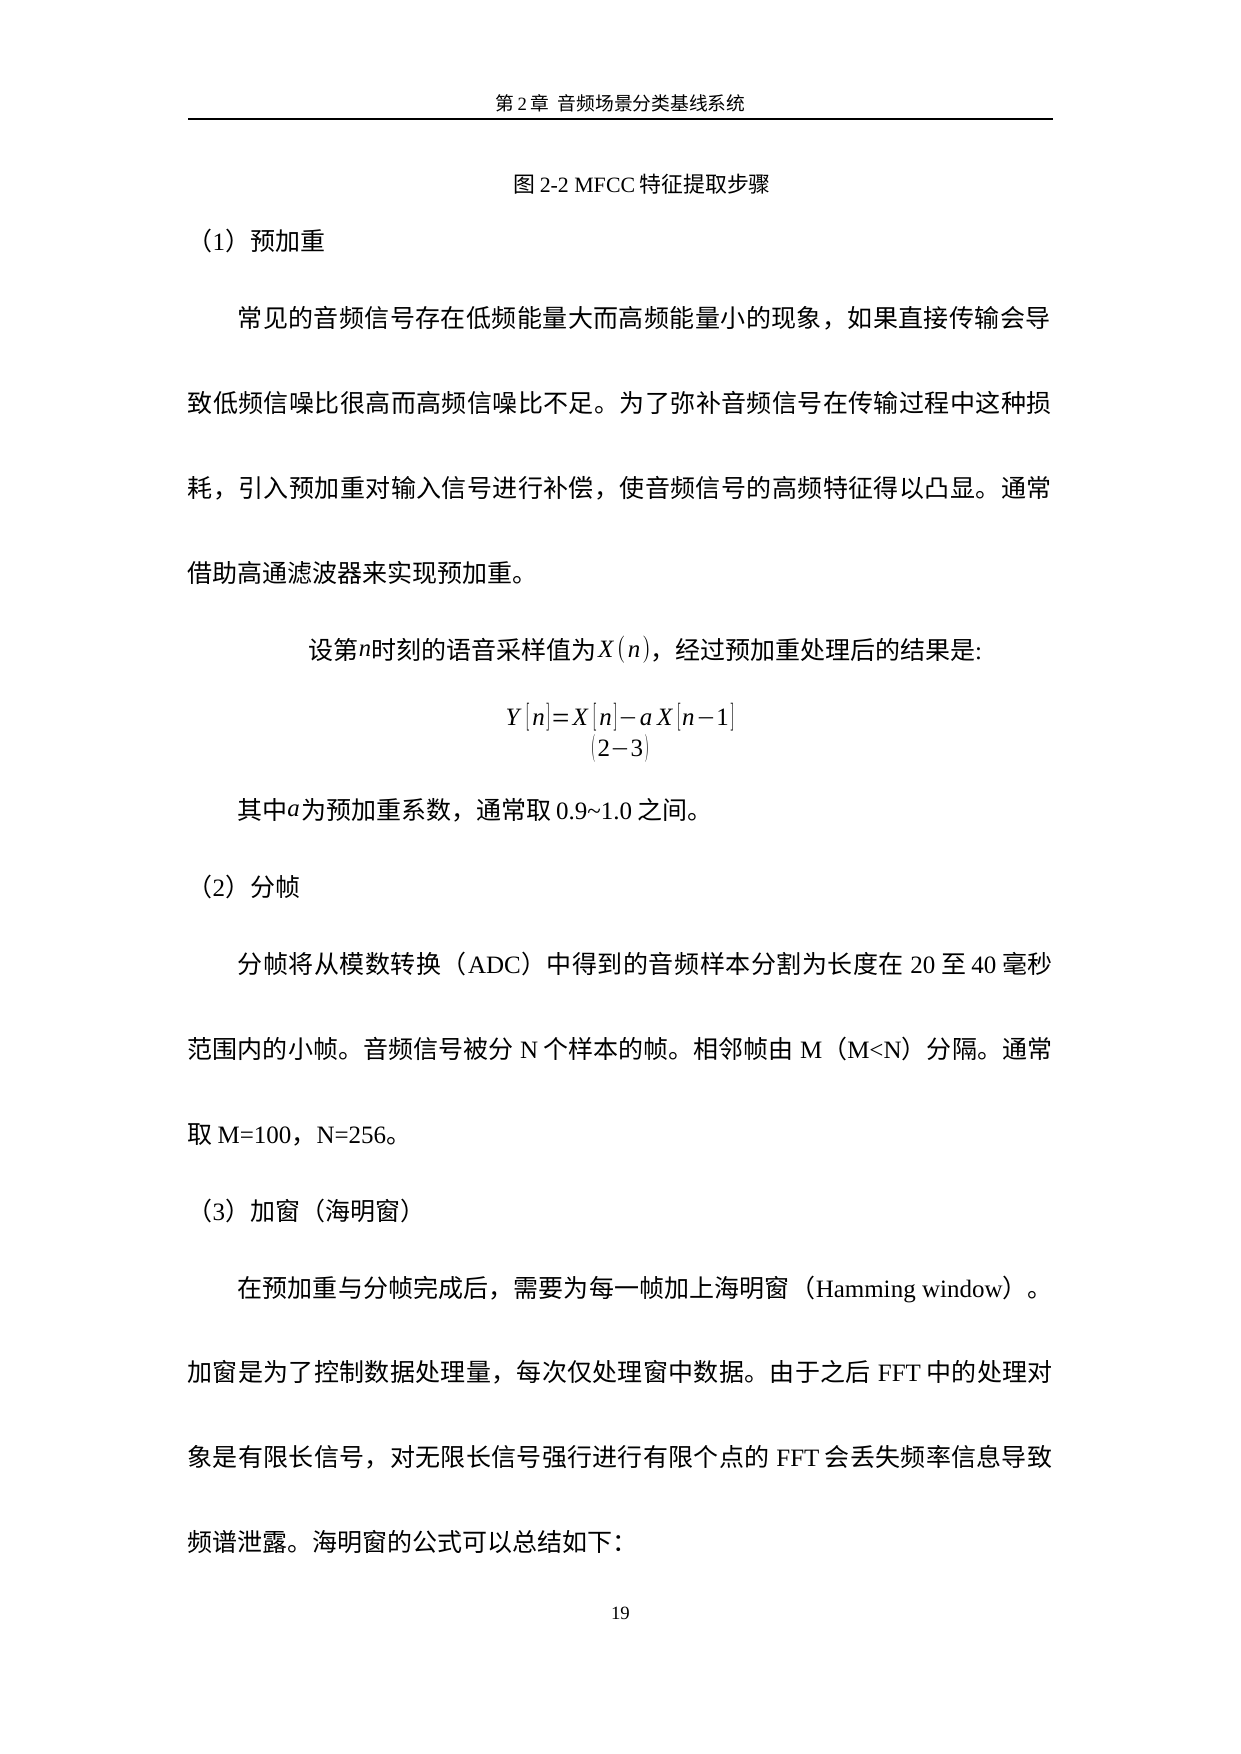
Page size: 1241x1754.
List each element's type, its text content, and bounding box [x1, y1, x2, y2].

text （1）预加重 [187, 206, 1053, 274]
text （3）加窗（海明窗） [187, 1175, 1053, 1243]
text 设第时刻的语音采样值为，经过预加重处理后的结果是: [187, 614, 1053, 767]
subtitle 图2-2 MFCC特征提取步骤 [187, 166, 1053, 199]
text 分帧将从模数转换（ADC）中得到的音频样本分割为长度在20至40毫秒范围内的小帧。音频信号被分N个样本的帧。相邻帧由M（M<N）分隔。通常取M=100，N=256。 [187, 928, 1053, 1166]
text （2）分帧 [187, 851, 1053, 919]
text 常见的音频信号存在低频能量大而高频能量小的现象，如果直接传输会导致低频信噪比很高而高频信噪比不足。为了弥补音频信号在传输过程中这种损耗，引入预加重对输入信号进行补偿，使音频信号的高频特征得以凸显。通常借助高通滤波器来实现预加重。 [187, 283, 1053, 605]
text 其中为预加重系数，通常取0.9~1.0之间。 [187, 774, 1053, 842]
text 在预加重与分帧完成后，需要为每一帧加上海明窗（Hamming window）。加窗是为了控制数据处理量，每次仅处理窗中数据。由于之后FFT中的处理对象是有限长信号，对无限长信号强行进行有限个点的FFT会丢失频率信息导致频谱泄露。海明窗的公式可以总结如下： [187, 1252, 1053, 1575]
